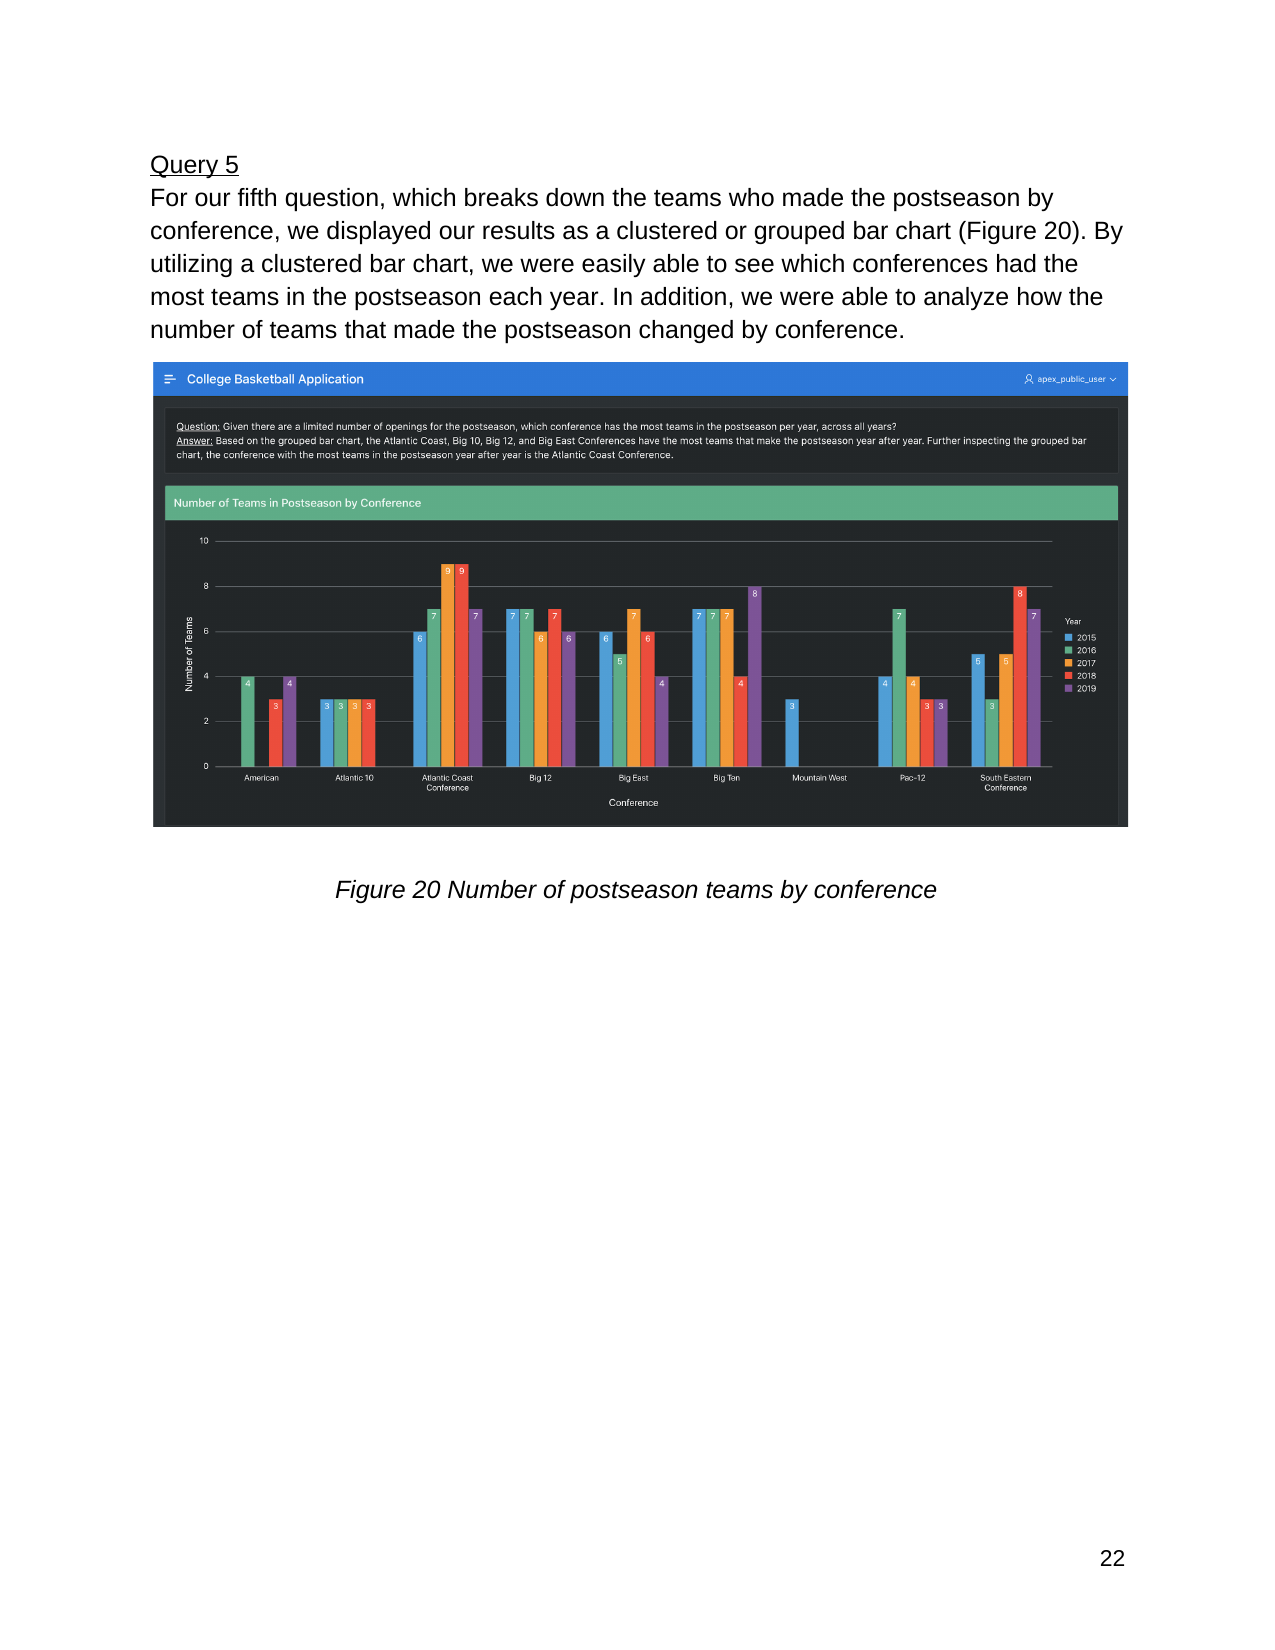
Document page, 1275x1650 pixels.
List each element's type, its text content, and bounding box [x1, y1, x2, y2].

text Figure 20 Number of postseason teams by conference [150, 875, 1125, 904]
text Query 5 [150, 150, 1125, 179]
picture [153, 362, 1129, 827]
text For our fifth question, which breaks down the teams who made the postseason by conference, we displayed our results as a clustered or grouped bar chart (Figure 20). By utilizing a clustered bar chart, we were easily able to see which conferences had the most teams in the postseason each year. In addition, we were able to analyze how the number of teams that made the postseason changed by conference. [150, 183, 1125, 344]
